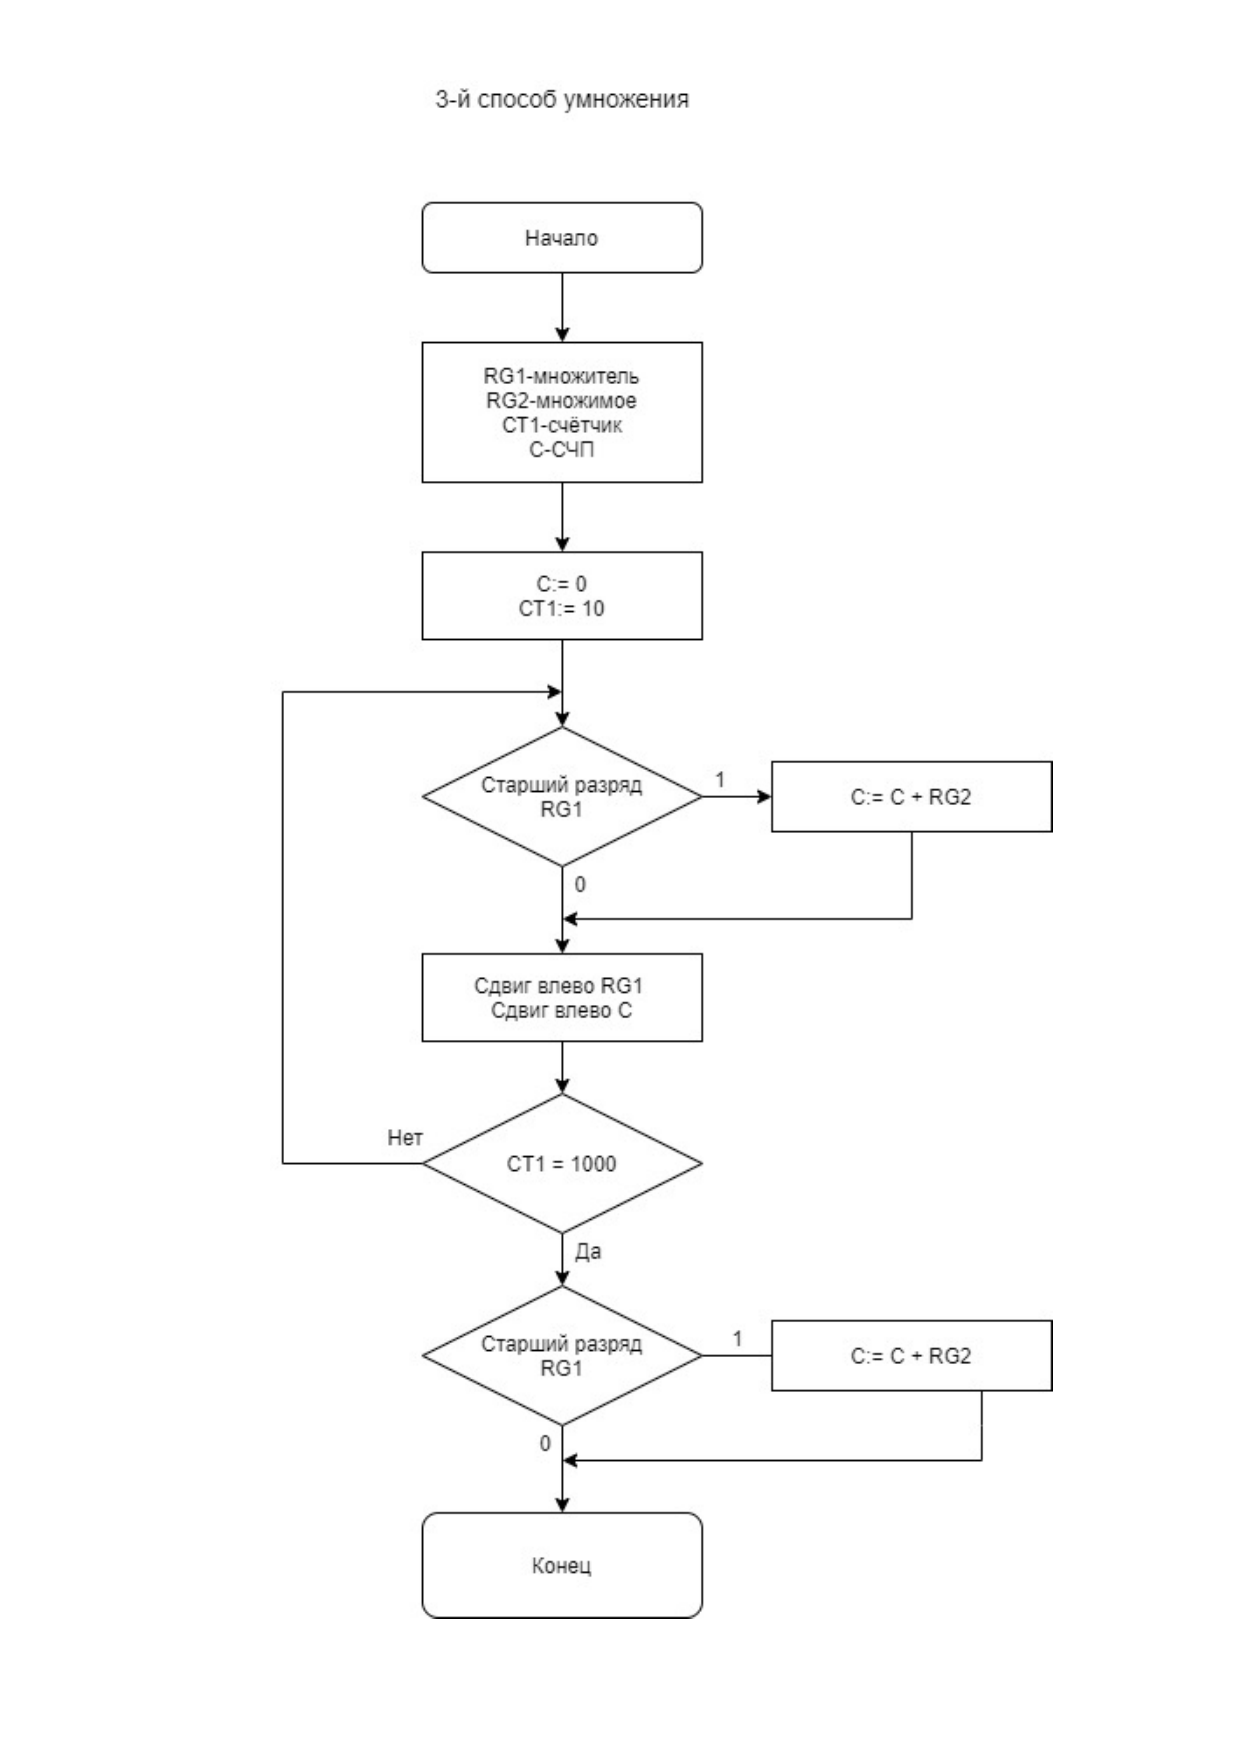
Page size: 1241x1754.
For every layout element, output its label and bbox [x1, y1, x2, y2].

picture [270, 80, 1053, 1619]
